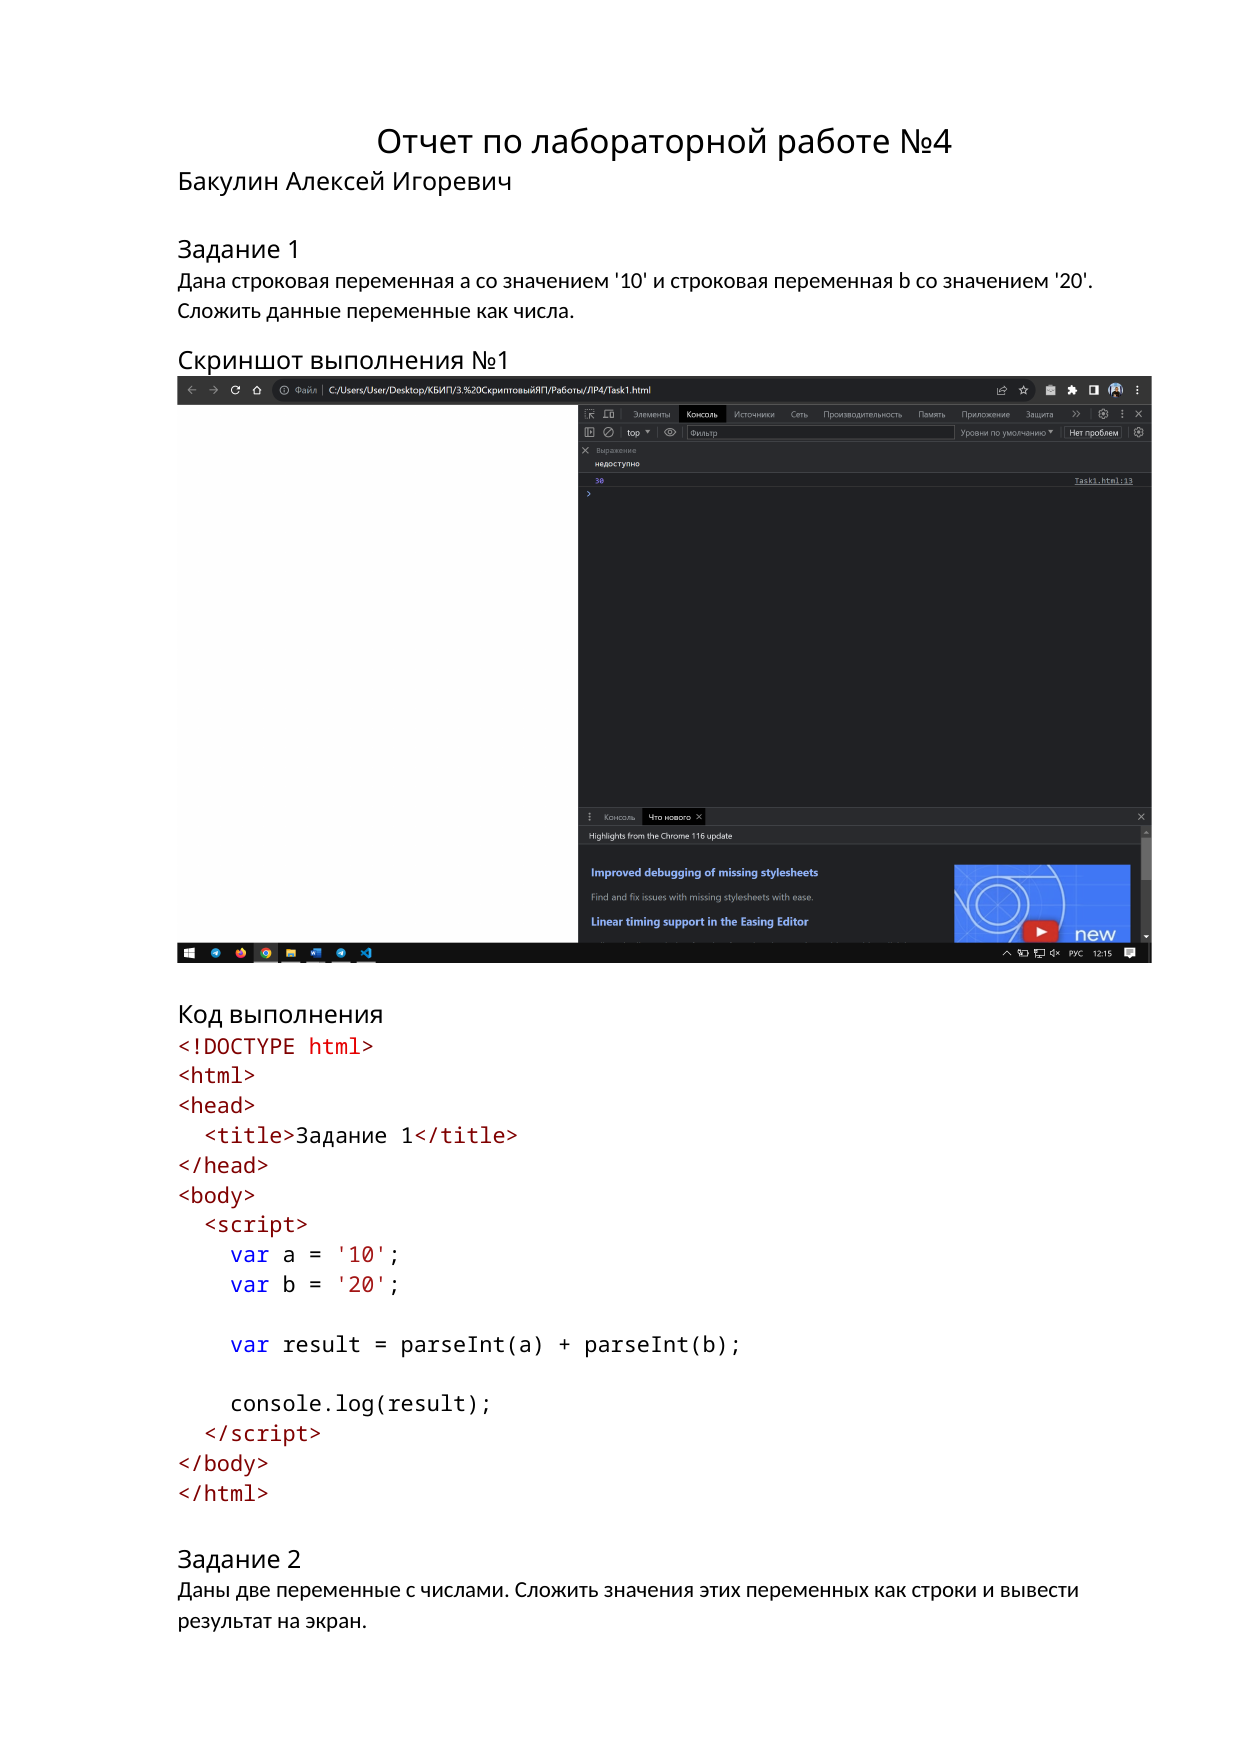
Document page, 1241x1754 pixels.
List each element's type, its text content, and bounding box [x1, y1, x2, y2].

text Дана строковая переменная a со значением '10' и строковая переменная b со значением '20'. Сложить данные переменные как числа. [177, 266, 1152, 324]
text Отчет по лабораторной работе №4 [177, 118, 1152, 163]
text Задание 1 [177, 232, 1152, 266]
text </body> [177, 1448, 1152, 1478]
text </head> [177, 1150, 1152, 1180]
text </html> [177, 1478, 1152, 1507]
text Задание 2 [177, 1541, 1152, 1576]
text var result = parseInt(a) + parseInt(b); [177, 1329, 1152, 1358]
text <html> [177, 1061, 1152, 1090]
text Скриншот выполнения №1 [177, 343, 1152, 376]
picture [177, 376, 1152, 963]
text var a = '10'; [177, 1239, 1152, 1269]
text Даны две переменные с числами. Сложить значения этих переменных как строки и вывести результат на экран. [177, 1576, 1152, 1634]
text var b = '20'; [177, 1269, 1152, 1299]
text <head> [177, 1090, 1152, 1120]
text <body> [177, 1180, 1152, 1209]
text Код выполнения [177, 997, 1152, 1031]
text </script> [177, 1418, 1152, 1448]
text console.log(result); [177, 1388, 1152, 1418]
text <!DOCTYPE html> [177, 1031, 1152, 1061]
text <title>Задание 1</title> [177, 1120, 1152, 1150]
text <script> [177, 1209, 1152, 1239]
text Бакулин Алексей Игоревич [177, 163, 1152, 198]
